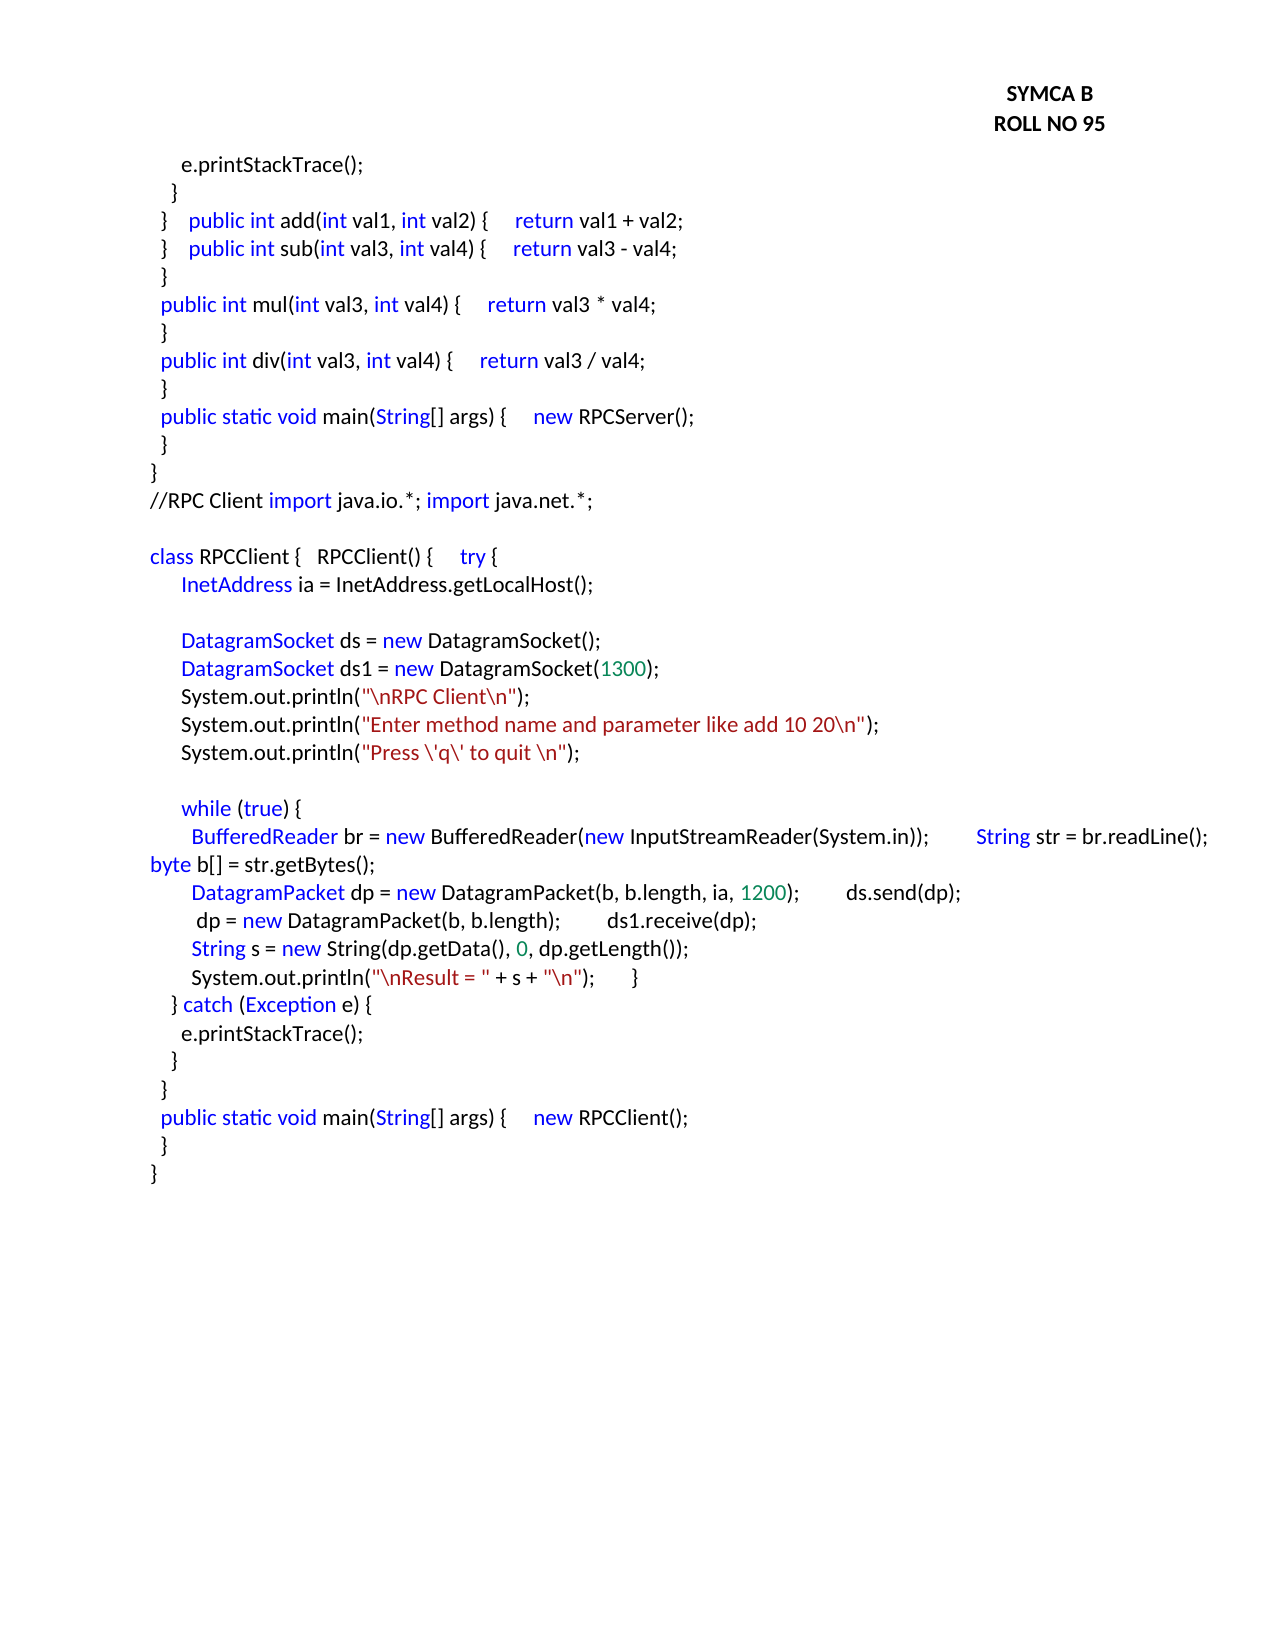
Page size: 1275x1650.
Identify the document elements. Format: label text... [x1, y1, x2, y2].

text BufferedReader br = new BufferedReader(new InputStreamReader(System.in)); String str = br.readLine(); byte b[] = str.getBytes(); [150, 822, 1268, 878]
text } public int sub(int val3, int val4) { return val3 - val4; [150, 234, 1268, 262]
text } [150, 1047, 1268, 1075]
text } [150, 458, 1268, 486]
text System.out.println("\nResult = " + s + "\n"); } [150, 963, 1268, 991]
text } [150, 1075, 1268, 1103]
text InetAddress ia = InetAddress.getLocalHost(); [150, 570, 1268, 598]
text String s = new String(dp.getData(), 0, dp.getLength()); [150, 934, 1268, 963]
text public static void main(String[] args) { new RPCServer(); [150, 402, 1268, 430]
text public static void main(String[] args) { new RPCClient(); [150, 1103, 1268, 1131]
text dp = new DatagramPacket(b, b.length); ds1.receive(dp); [150, 907, 1268, 934]
text } [150, 262, 1268, 290]
text } [150, 430, 1268, 458]
text DatagramSocket ds = new DatagramSocket(); [150, 626, 1268, 654]
text } [150, 178, 1268, 206]
text System.out.println("Press \'q\' to quit \n"); [150, 738, 1268, 766]
text e.printStackTrace(); [150, 1019, 1268, 1047]
text System.out.println("Enter method name and parameter like add 10 20\n"); [150, 710, 1268, 738]
text } [150, 1131, 1268, 1159]
text DatagramSocket ds1 = new DatagramSocket(1300); [150, 654, 1268, 682]
text System.out.println("\nRPC Client\n"); [150, 682, 1268, 710]
text //RPC Client import java.io.*; import java.net.*; [150, 486, 1268, 514]
text } catch (Exception e) { [150, 991, 1268, 1019]
text DatagramPacket dp = new DatagramPacket(b, b.length, ia, 1200); ds.send(dp); [150, 878, 1268, 907]
text while (true) { [150, 794, 1268, 822]
text } [150, 374, 1268, 402]
text e.printStackTrace(); [150, 150, 1268, 178]
text class RPCClient { RPCClient() { try { [150, 542, 1268, 570]
text public int mul(int val3, int val4) { return val3 * val4; [150, 290, 1268, 318]
text } [150, 318, 1268, 346]
text } public int add(int val1, int val2) { return val1 + val2; [150, 206, 1268, 234]
text public int div(int val3, int val4) { return val3 / val4; [150, 346, 1268, 374]
text } [150, 1159, 1268, 1187]
